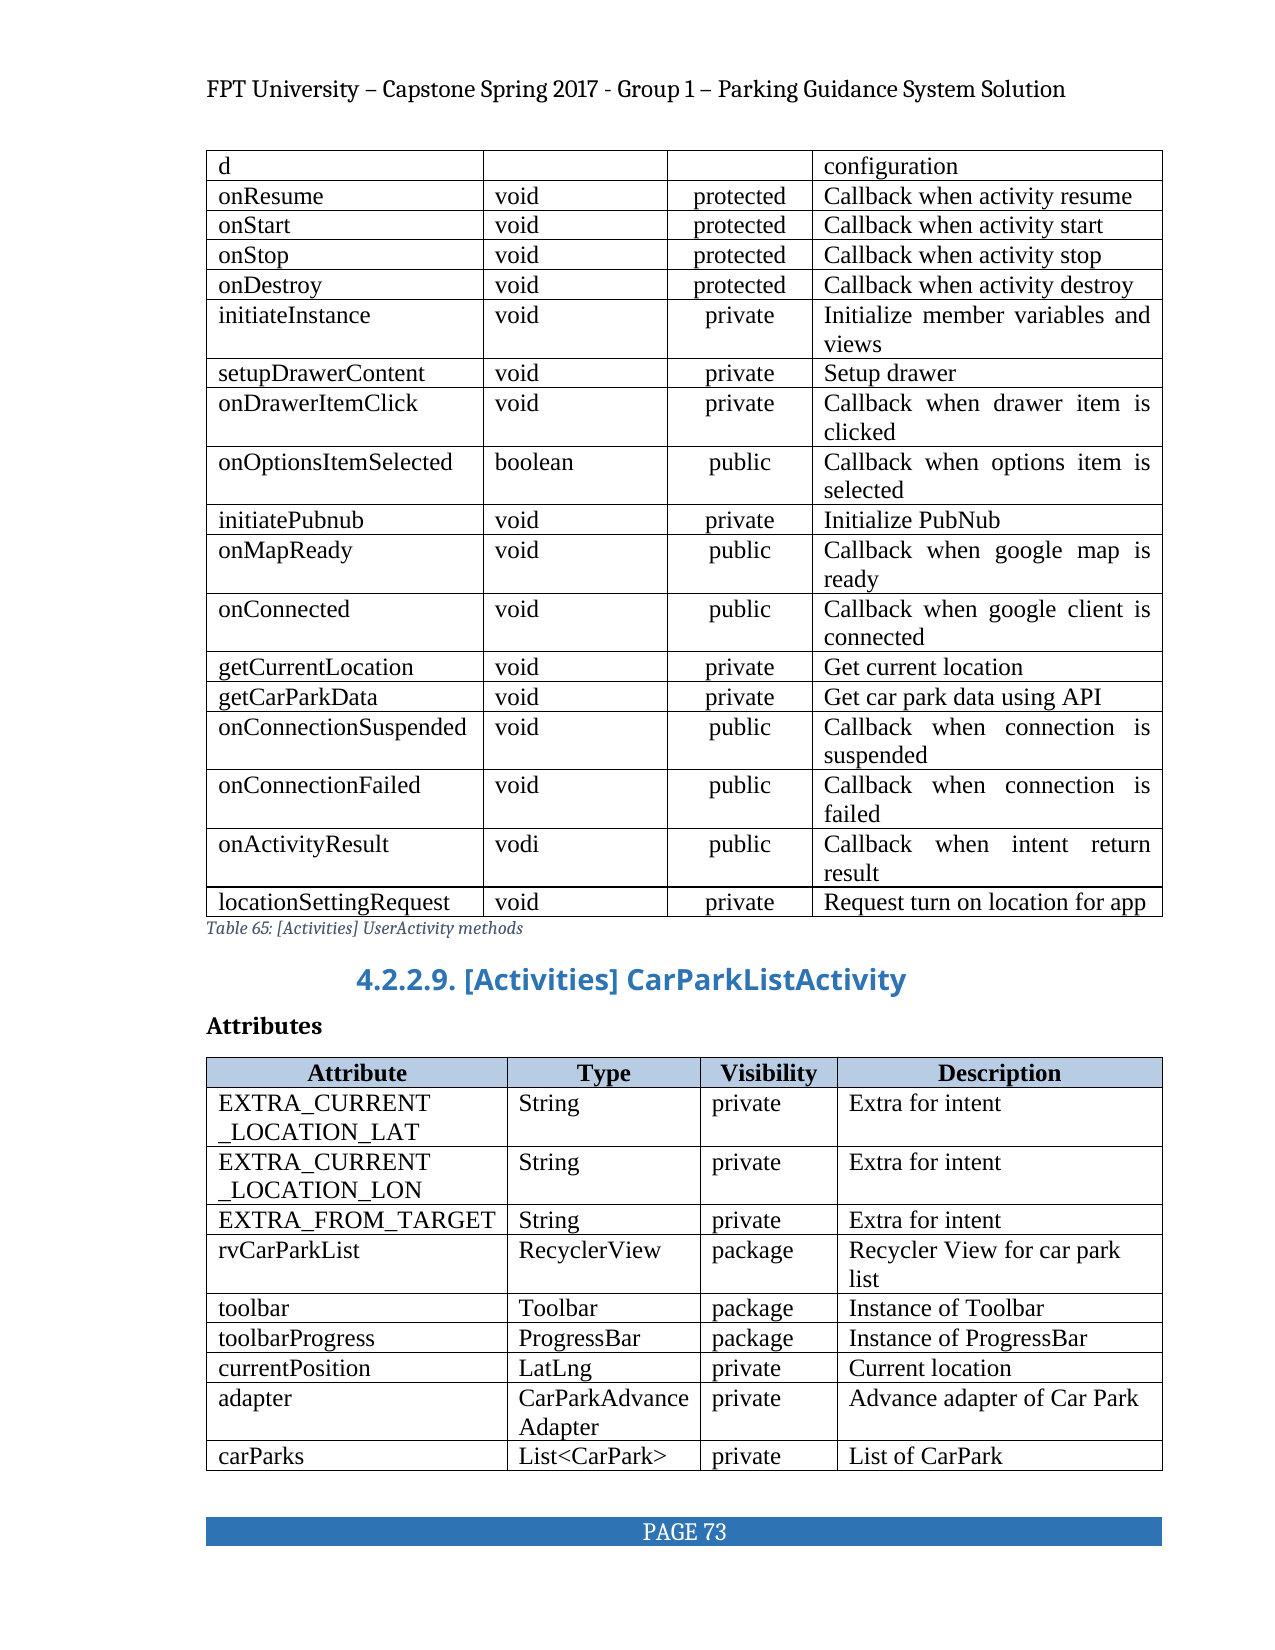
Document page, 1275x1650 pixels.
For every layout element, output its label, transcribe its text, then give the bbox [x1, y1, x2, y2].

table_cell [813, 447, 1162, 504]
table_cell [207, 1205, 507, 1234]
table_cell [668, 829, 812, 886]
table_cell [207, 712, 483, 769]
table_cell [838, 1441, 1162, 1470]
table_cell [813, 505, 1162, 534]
text Table 65: [Activities] UserActivity methods [206, 917, 1162, 939]
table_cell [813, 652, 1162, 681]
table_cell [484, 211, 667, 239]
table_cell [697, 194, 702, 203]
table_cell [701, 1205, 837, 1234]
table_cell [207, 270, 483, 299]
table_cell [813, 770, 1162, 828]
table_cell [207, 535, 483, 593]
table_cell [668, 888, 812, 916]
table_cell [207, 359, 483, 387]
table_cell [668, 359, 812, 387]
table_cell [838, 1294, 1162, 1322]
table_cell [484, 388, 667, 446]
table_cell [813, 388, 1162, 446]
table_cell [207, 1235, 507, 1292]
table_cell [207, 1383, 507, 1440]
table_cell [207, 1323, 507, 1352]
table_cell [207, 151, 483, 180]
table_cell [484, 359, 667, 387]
text Attributes [206, 1012, 1162, 1041]
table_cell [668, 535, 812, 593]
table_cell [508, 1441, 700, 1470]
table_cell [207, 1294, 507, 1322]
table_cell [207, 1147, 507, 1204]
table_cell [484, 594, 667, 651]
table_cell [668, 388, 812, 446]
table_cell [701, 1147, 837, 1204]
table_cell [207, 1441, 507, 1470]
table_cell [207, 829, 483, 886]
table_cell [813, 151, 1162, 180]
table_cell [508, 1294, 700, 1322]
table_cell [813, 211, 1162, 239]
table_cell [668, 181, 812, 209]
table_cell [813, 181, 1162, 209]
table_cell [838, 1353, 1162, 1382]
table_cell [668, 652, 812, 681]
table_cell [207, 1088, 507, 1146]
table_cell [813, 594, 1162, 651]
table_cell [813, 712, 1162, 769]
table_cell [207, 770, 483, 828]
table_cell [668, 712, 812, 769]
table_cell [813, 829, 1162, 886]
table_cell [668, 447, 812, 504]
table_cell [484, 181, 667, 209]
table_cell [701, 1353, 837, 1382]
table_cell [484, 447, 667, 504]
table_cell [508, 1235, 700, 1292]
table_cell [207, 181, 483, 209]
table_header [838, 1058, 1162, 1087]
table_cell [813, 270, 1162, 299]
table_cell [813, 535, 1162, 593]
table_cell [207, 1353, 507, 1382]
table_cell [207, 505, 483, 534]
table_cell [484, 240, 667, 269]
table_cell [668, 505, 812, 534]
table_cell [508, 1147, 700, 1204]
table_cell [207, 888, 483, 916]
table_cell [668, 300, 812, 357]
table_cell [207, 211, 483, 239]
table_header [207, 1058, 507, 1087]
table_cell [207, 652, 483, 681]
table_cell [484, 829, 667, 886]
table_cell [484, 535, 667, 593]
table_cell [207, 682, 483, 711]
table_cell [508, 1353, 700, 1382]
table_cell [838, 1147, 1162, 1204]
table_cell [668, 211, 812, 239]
subtitle [Activities] CarParkListActivity [206, 960, 1162, 999]
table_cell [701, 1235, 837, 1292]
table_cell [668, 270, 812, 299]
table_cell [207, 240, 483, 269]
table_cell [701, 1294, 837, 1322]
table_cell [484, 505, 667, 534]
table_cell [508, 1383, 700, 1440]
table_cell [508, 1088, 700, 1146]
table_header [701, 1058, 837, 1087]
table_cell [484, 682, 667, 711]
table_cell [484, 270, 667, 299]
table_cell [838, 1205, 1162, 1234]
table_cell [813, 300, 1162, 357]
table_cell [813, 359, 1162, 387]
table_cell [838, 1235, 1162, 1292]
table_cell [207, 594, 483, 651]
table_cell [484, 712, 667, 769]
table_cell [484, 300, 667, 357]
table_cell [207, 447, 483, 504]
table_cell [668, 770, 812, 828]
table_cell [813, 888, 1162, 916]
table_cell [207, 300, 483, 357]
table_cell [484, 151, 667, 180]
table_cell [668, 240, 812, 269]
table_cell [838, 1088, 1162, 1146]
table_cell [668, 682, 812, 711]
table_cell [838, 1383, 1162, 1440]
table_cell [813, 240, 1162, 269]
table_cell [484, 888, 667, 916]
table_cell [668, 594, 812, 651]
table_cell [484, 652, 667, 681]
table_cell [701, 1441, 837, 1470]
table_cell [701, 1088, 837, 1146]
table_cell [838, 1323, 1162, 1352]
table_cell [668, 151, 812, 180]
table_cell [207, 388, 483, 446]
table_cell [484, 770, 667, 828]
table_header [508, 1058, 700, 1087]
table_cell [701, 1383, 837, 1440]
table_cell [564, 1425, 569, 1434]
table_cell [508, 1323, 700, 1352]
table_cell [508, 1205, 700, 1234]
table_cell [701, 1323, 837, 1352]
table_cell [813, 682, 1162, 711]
